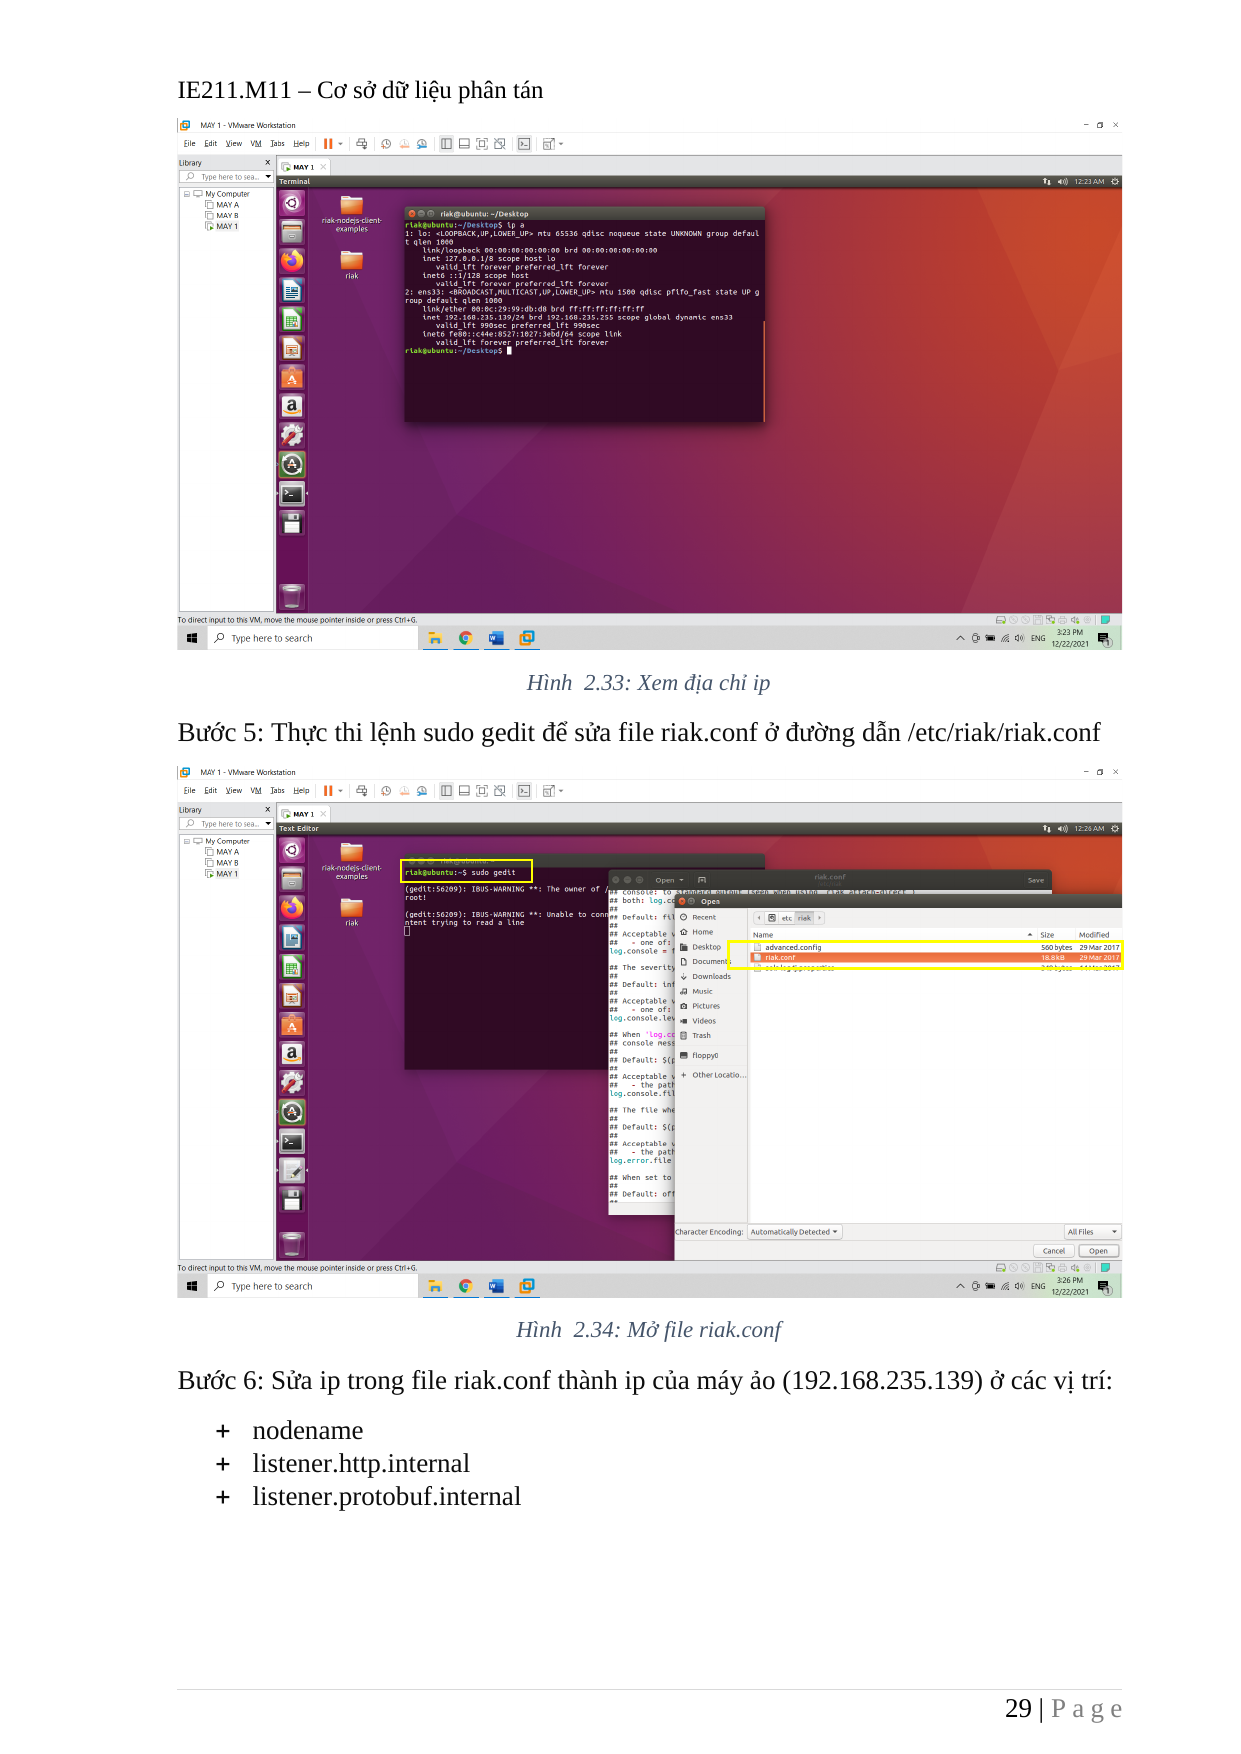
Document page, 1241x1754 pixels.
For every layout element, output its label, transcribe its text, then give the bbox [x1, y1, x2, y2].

list listener.http.internal [215, 1447, 1122, 1478]
picture [730, 943, 1121, 967]
picture [177, 118, 1123, 650]
text Bước 5: Thực thi lệnh sudo gedit để sửa file riak.conf ở đường dẫn /etc/riak/riak.conf [177, 716, 1122, 747]
list listener.protobuf.internal [215, 1480, 1122, 1511]
text Bước 6: Sửa ip trong file riak.conf thành ip của máy ảo (192.168.235.139) ở các vị trí: [177, 1364, 1122, 1395]
picture [177, 766, 1123, 1298]
list nodename [215, 1414, 1122, 1445]
